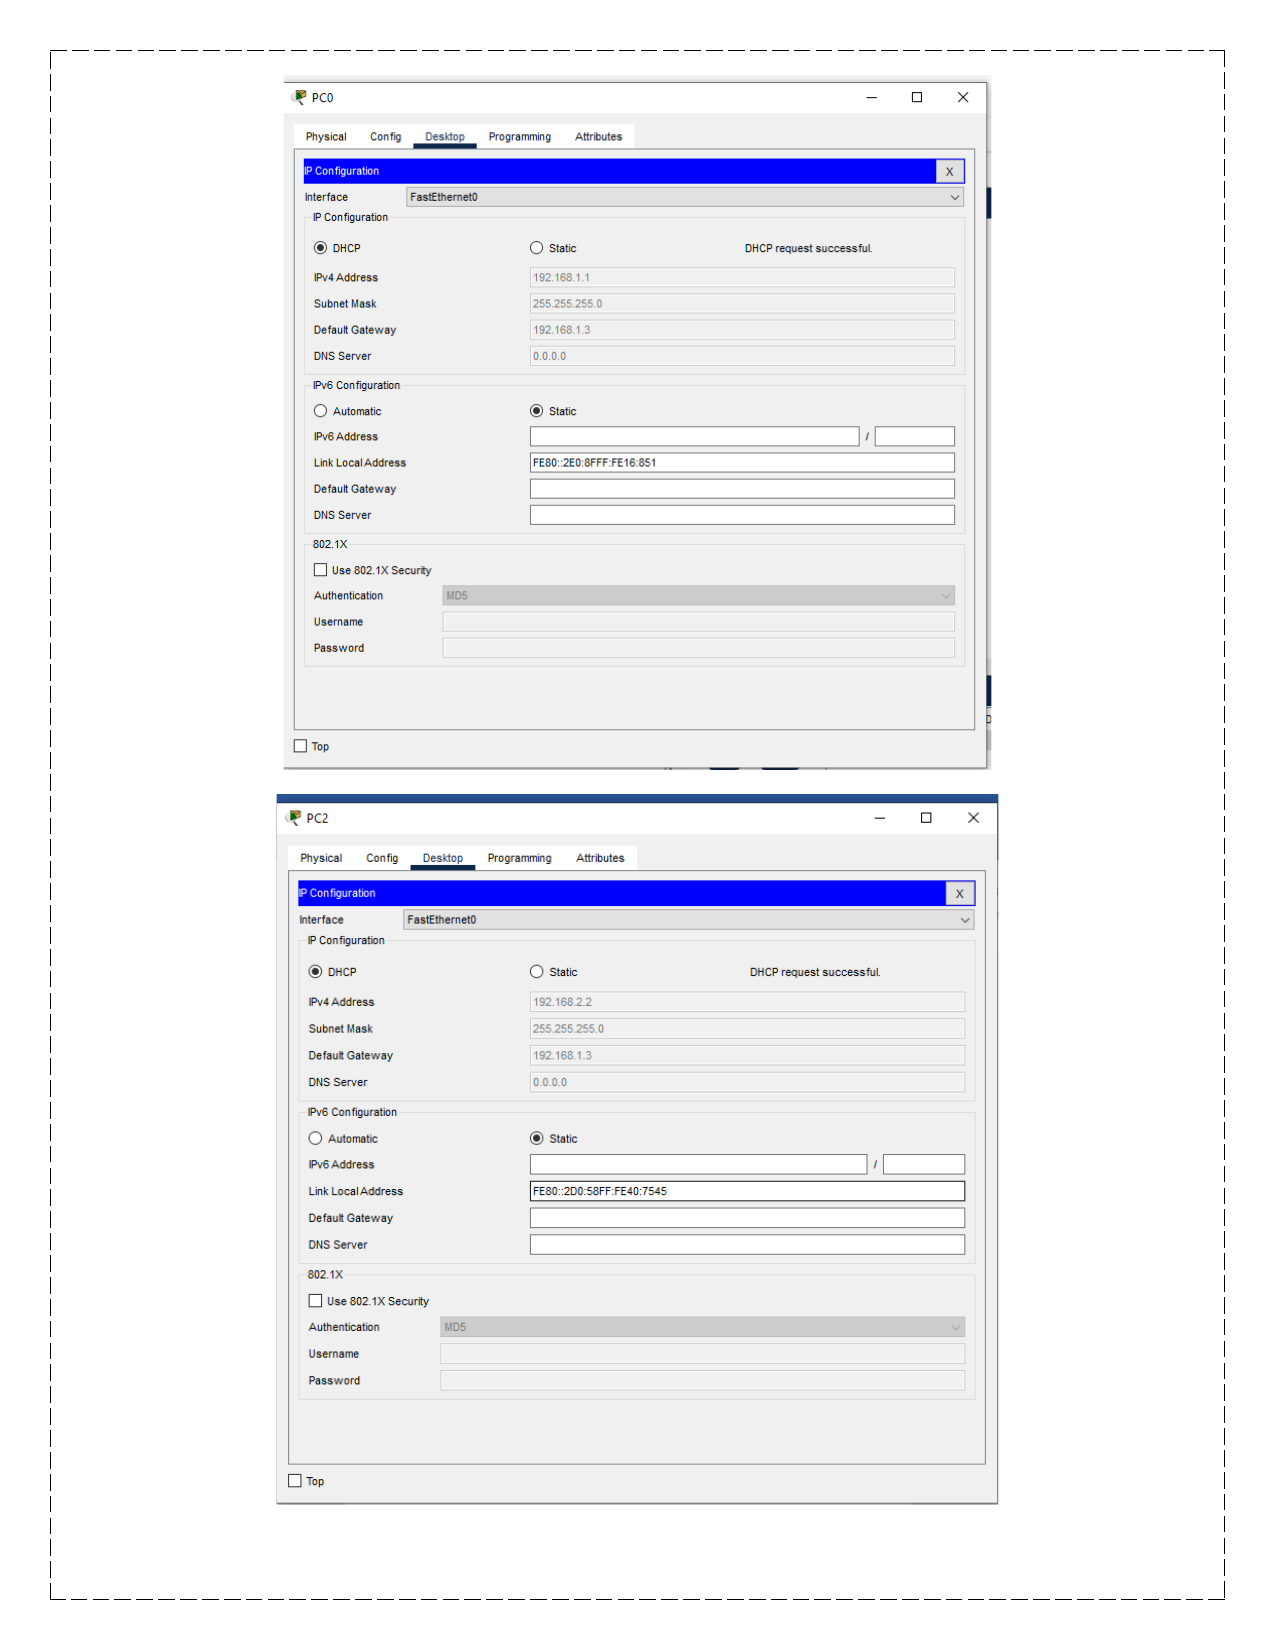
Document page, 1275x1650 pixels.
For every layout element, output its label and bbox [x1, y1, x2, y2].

picture [276, 794, 999, 1505]
picture [283, 75, 992, 770]
